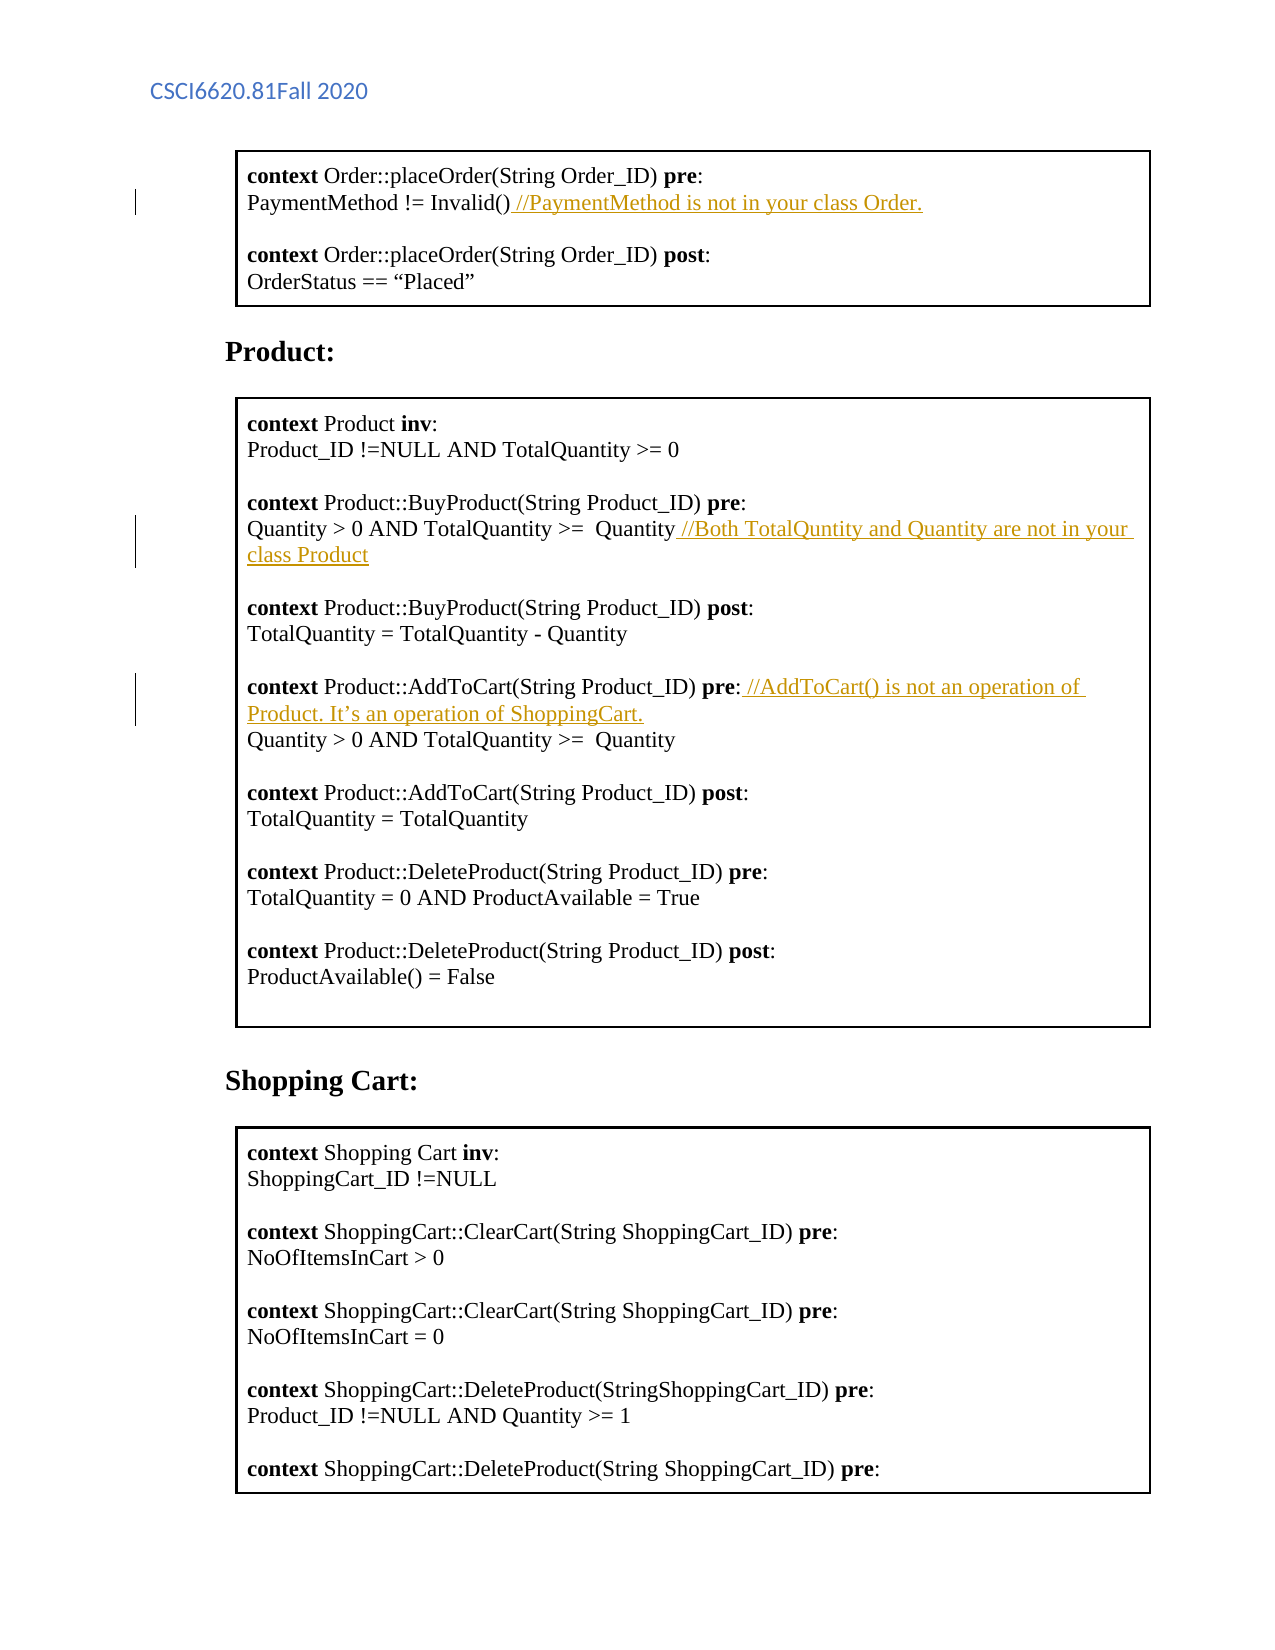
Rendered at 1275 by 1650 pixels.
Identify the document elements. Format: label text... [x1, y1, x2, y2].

table_header context Product inv: Product_ID !=NULL AND TotalQuantity >= 0 context Product::BuyProduct(String Product_ID) pre: Quantity > 0 AND TotalQuantity >= Quantity context Product::BuyProduct(String Product_ID) post: TotalQuantity = TotalQuantity - Quantity context Product::AddToCart(String Product_ID) pre: Quantity > 0 AND TotalQuantity >= Quantity context Product::AddToCart(String Product_ID) post: TotalQuantity = TotalQuantity context Product::DeleteProduct(String Product_ID) pre: TotalQuantity = 0 AND ProductAvailable = True context Product::DeleteProduct(String Product_ID) post: ProductAvailable() = False [238, 399, 1149, 1026]
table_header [238, 152, 1149, 305]
text Product: [225, 334, 1125, 368]
text Shopping Cart: [150, 1063, 1125, 1097]
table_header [238, 1129, 1149, 1492]
